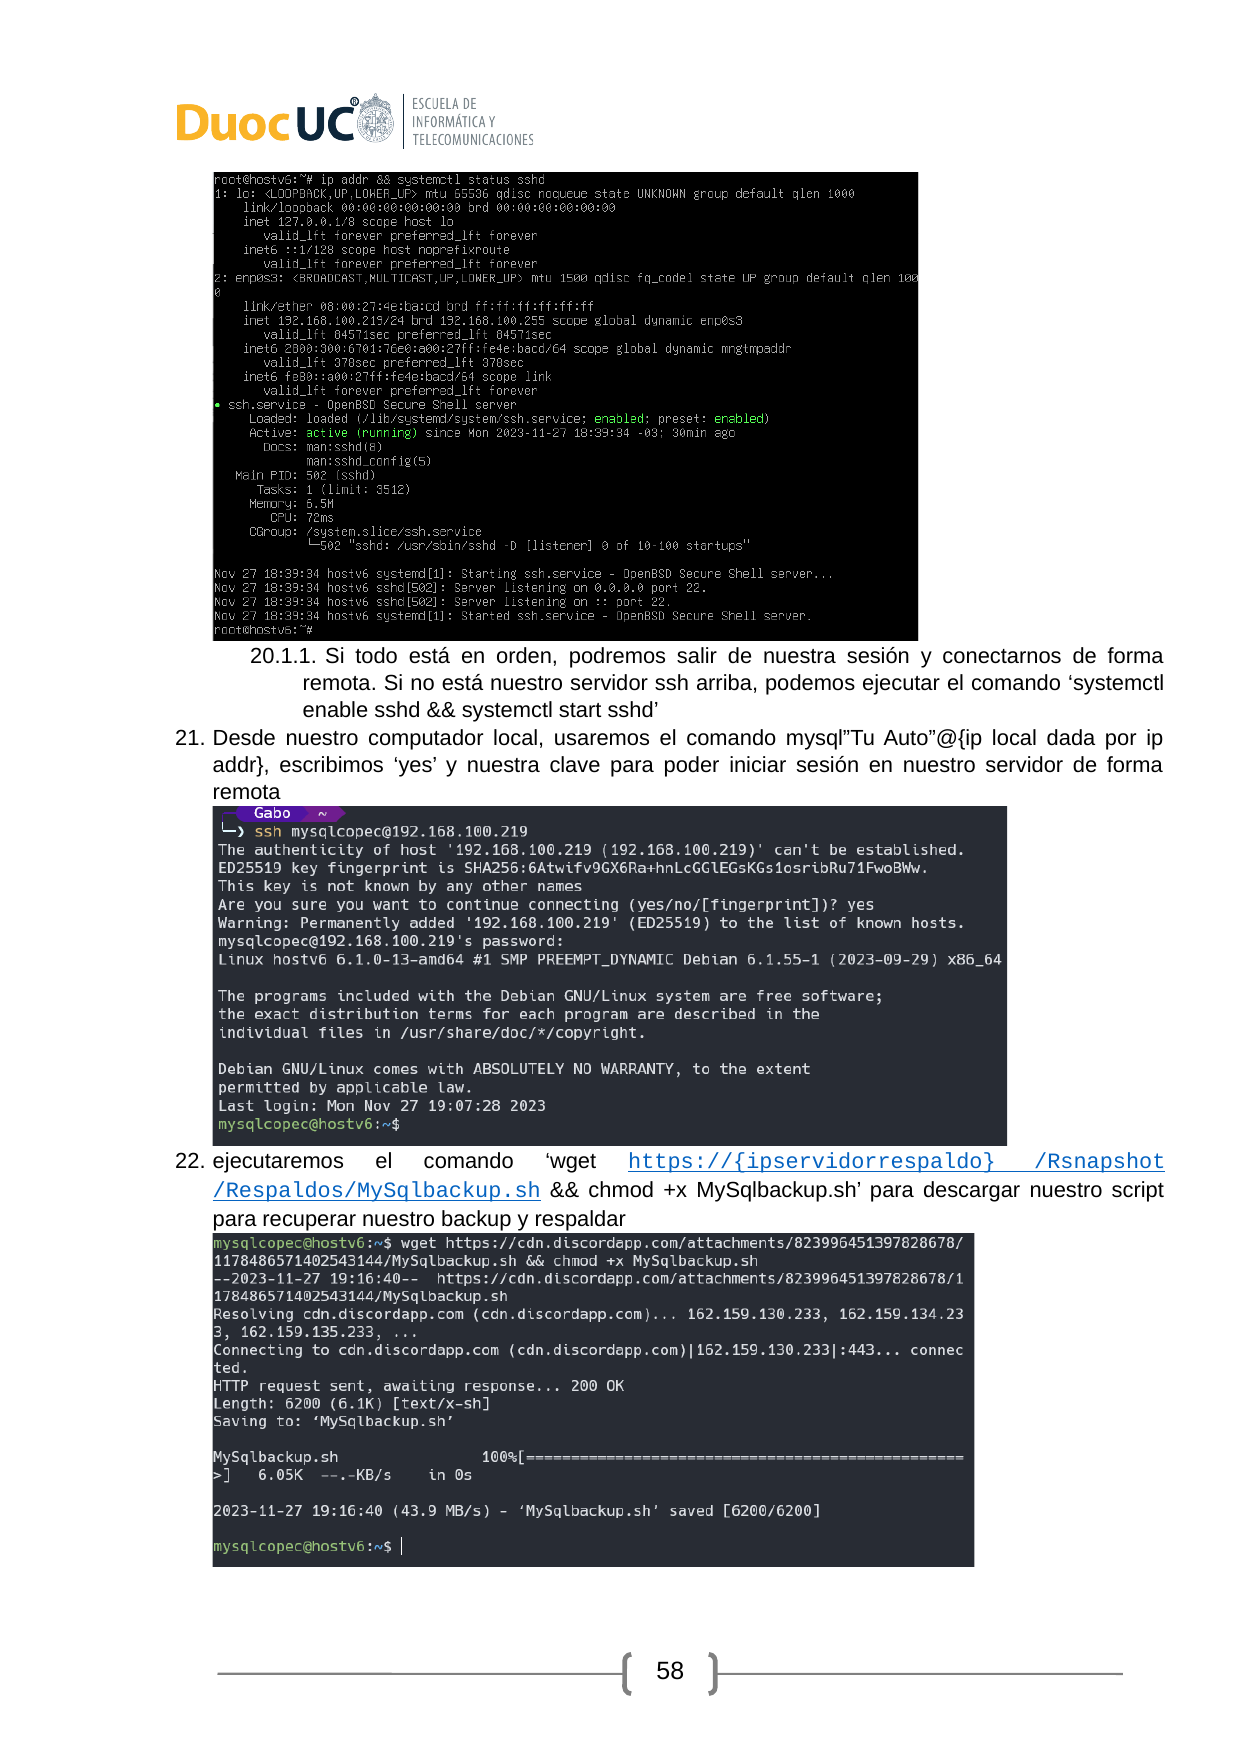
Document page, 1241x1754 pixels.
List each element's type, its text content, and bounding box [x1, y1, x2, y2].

picture [212, 1233, 975, 1567]
picture [212, 806, 1008, 1146]
picture [175, 90, 534, 149]
picture [212, 172, 919, 641]
list ejecutaremos el comando ‘wget https://{ipservidorrespaldo} /Rsnapshot /Respaldos/MySqlbackup.sh && chmod +x MySqlbackup.sh’ para descargar nuestro script para recuperar nuestro backup y respaldar [175, 1148, 1165, 1231]
list Desde nuestro computador local, usaremos el comando mysql”Tu Auto”@{ip local dada por ip addr}, escribimos ‘yes’ y nuestra clave para poder iniciar sesión en nuestro servidor de forma remota [175, 724, 1165, 804]
list Si todo está en orden, podremos salir de nuestra sesión y conectarnos de forma remota. Si no está nuestro servidor ssh arriba, podemos ejecutar el comando ‘systemctl enable sshd && systemctl start sshd’ [250, 643, 1165, 722]
